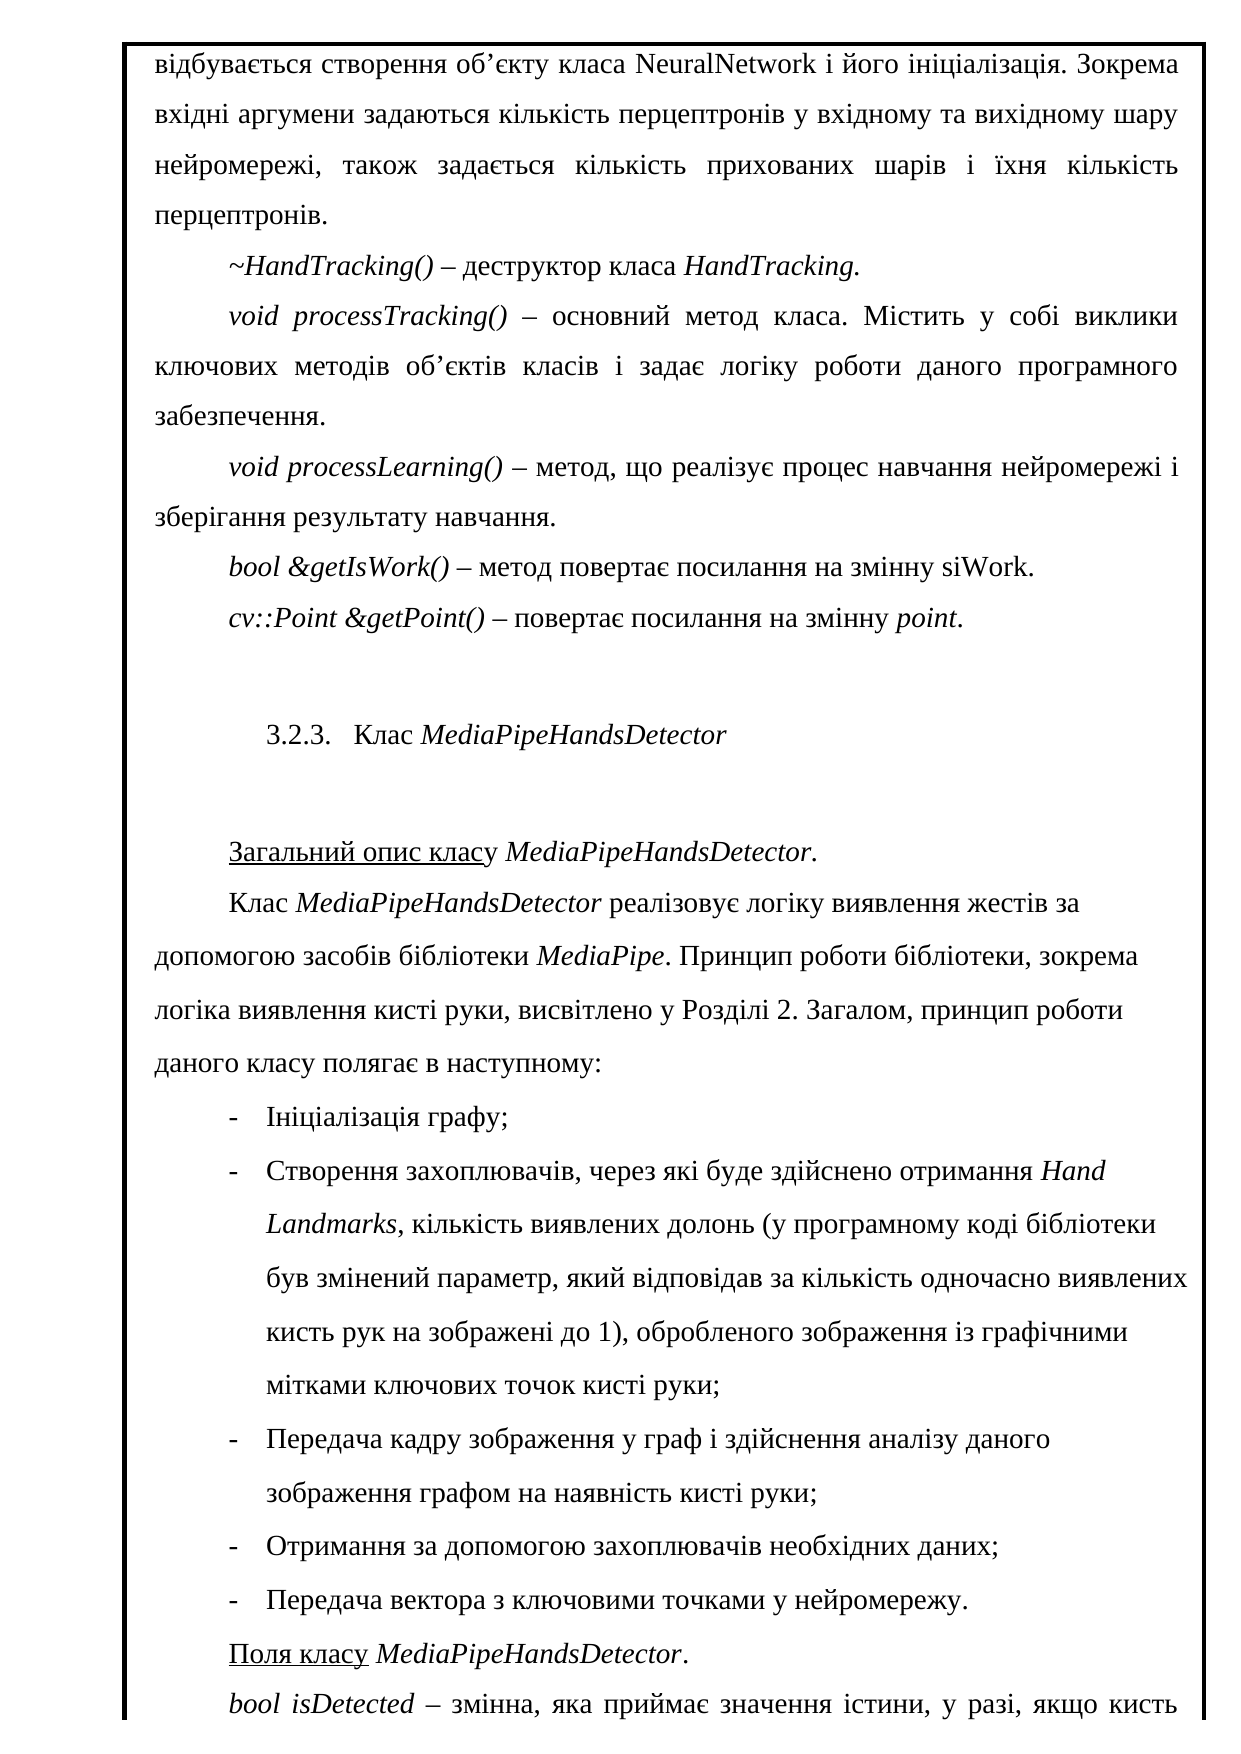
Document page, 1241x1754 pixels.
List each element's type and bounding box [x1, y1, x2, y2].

table_header [127, 46, 1202, 1719]
